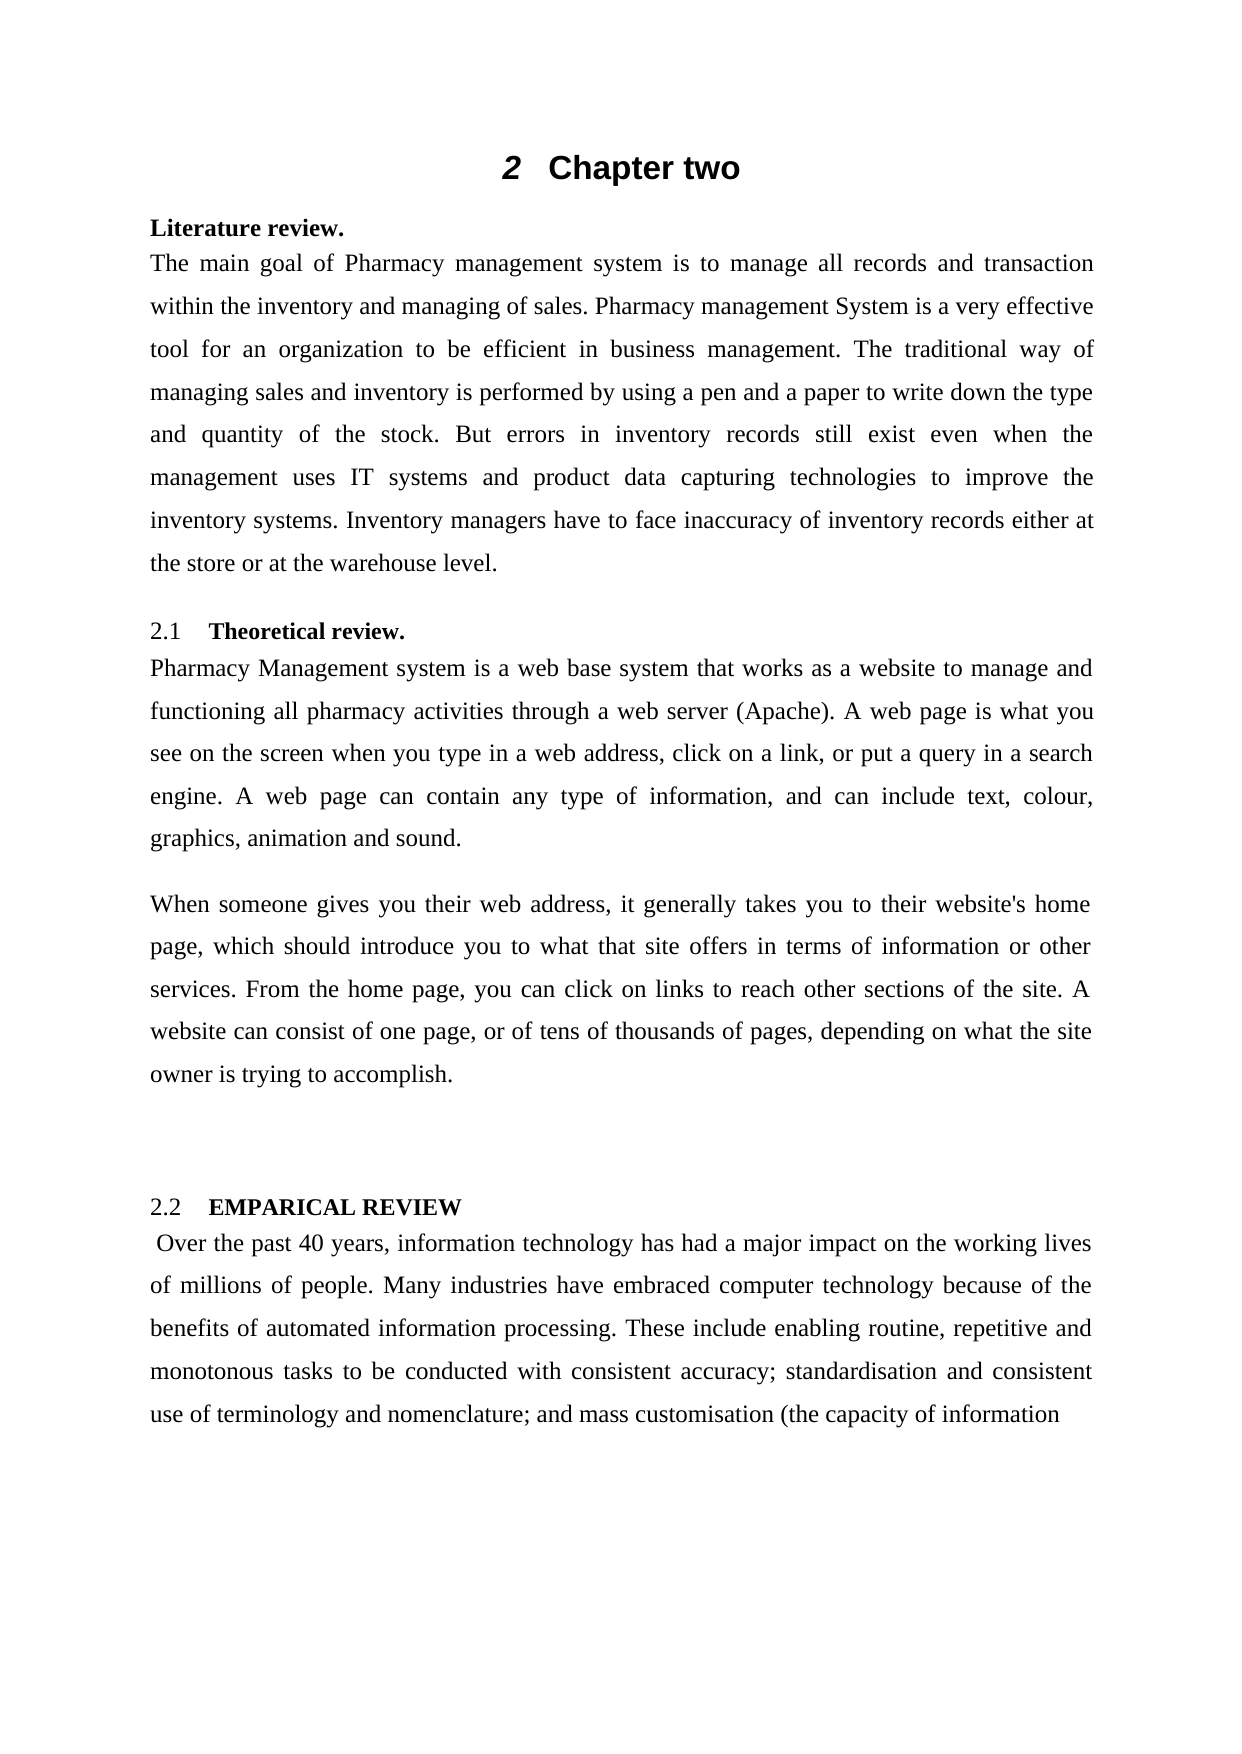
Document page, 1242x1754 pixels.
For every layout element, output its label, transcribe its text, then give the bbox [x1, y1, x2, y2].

text When someone gives you their web address, it generally takes you to their website's home page, which should introduce you to what that site offers in terms of information or other services. From the home page, you can click on links to reach other sections of the site. A website can consist of one page, or of tens of thousands of pages, depending on what the site owner is trying to accomplish. [150, 889, 1093, 1088]
text 2.1 Theoretical review. [150, 616, 1095, 645]
text 2.2 EMPARICAL REVIEW [150, 1192, 1095, 1221]
list Chapter two [150, 148, 1093, 187]
text Over the past 40 years, information technology has had a major impact on the working lives of millions of people. Many industries have embraced computer technology because of the benefits of automated information processing. These include enabling routine, repetitive and monotonous tasks to be conducted with consistent accuracy; standardisation and consistent use of terminology and nomenclature; and mass customisation (the capacity of information [150, 1228, 1093, 1428]
text Pharmacy Management system is a web base system that works as a website to manage and functioning all pharmacy activities through a web server (Apache). A web page is what you see on the screen when you type in a web address, click on a link, or put a query in a search engine. A web page can contain any type of information, and can include text, colour, graphics, animation and sound. [150, 653, 1095, 852]
text Literature review. [150, 213, 1095, 241]
text The main goal of Pharmacy management system is to manage all records and transaction within the inventory and managing of sales. Pharmacy management System is a very effective tool for an organization to be efficient in business management. The traditional way of managing sales and inventory is performed by using a pen and a paper to write down the type and quantity of the stock. But errors in inventory records still exist even when the management uses IT systems and product data capturing technologies to improve the inventory systems. Inventory managers have to face inaccuracy of inventory records either at the store or at the warehouse level. [150, 248, 1095, 577]
